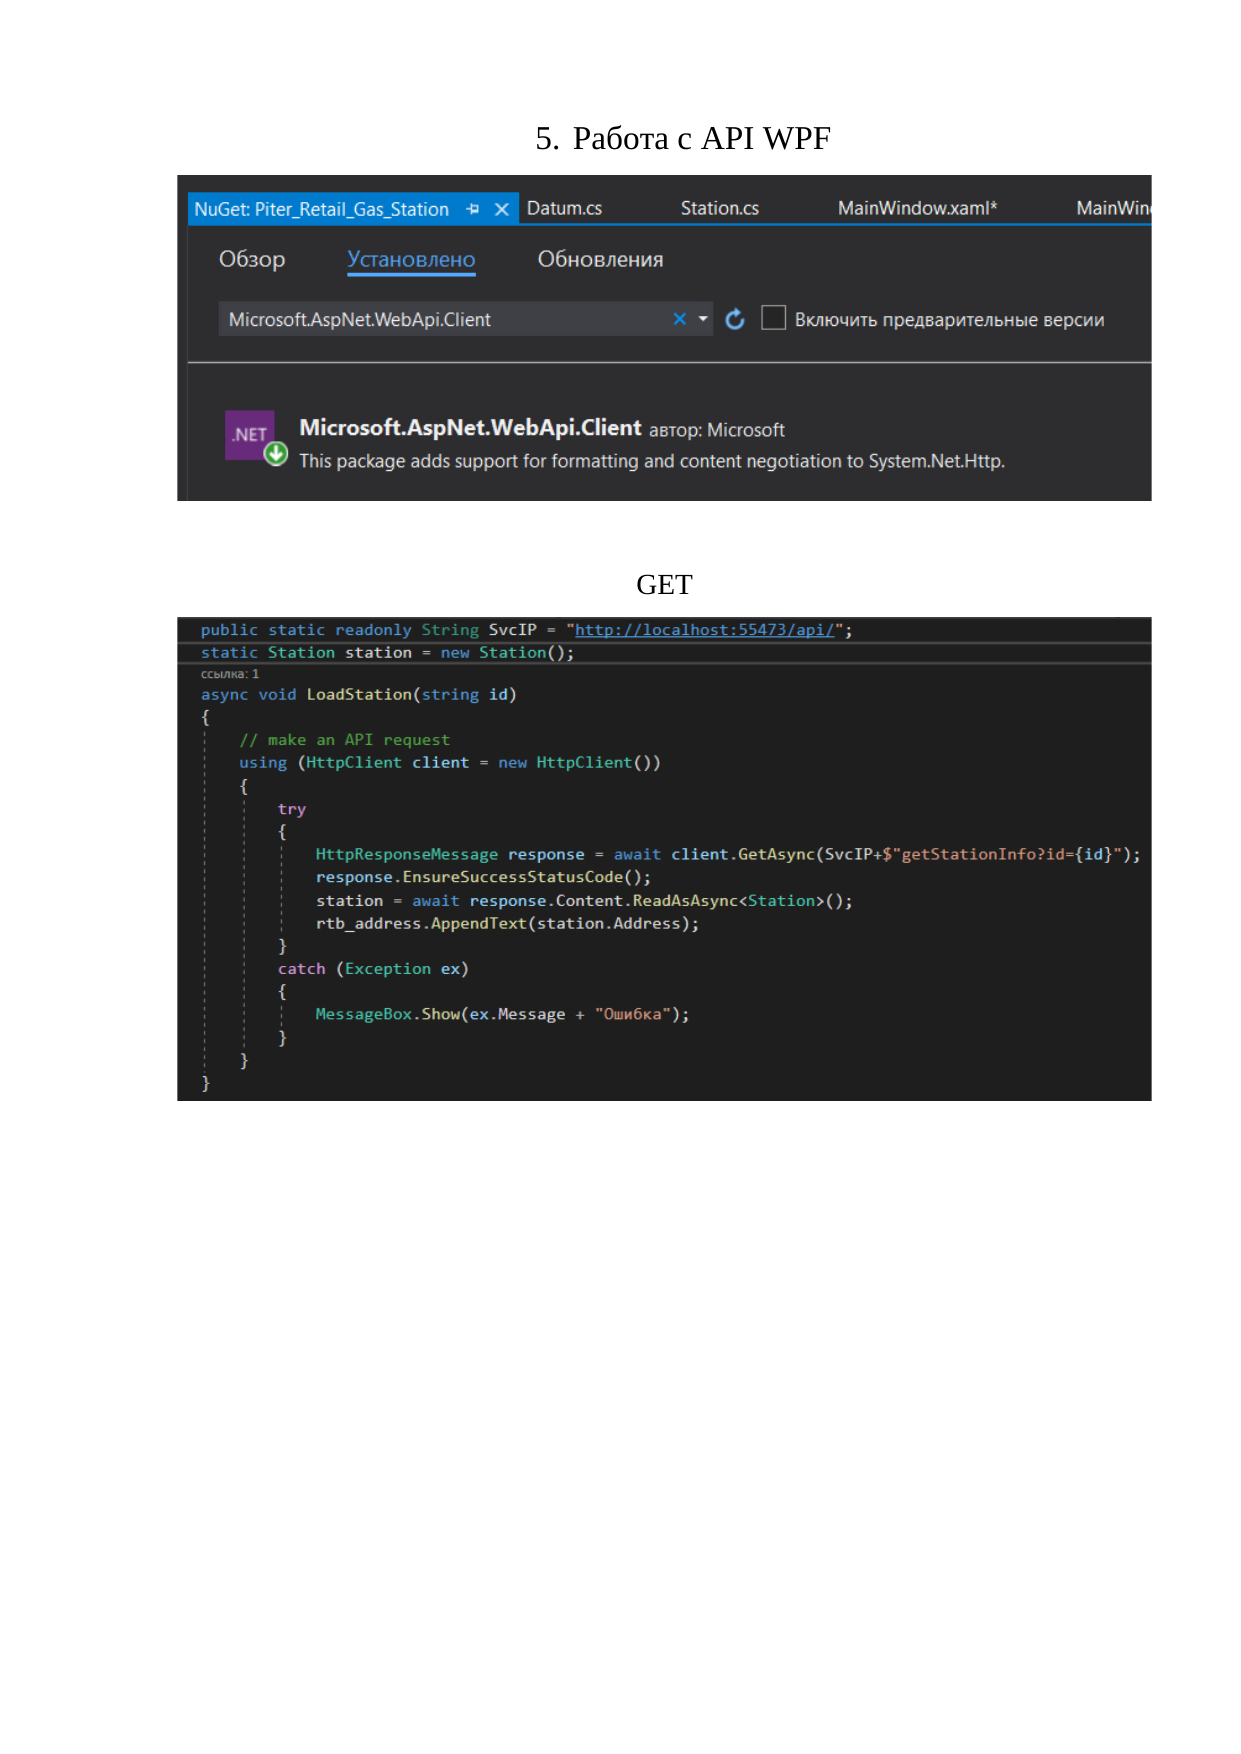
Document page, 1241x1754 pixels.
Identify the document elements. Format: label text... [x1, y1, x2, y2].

picture [177, 175, 1152, 501]
picture [177, 617, 1152, 1101]
text GET [177, 567, 1152, 601]
subtitle Работа с API WPF [215, 118, 1152, 156]
